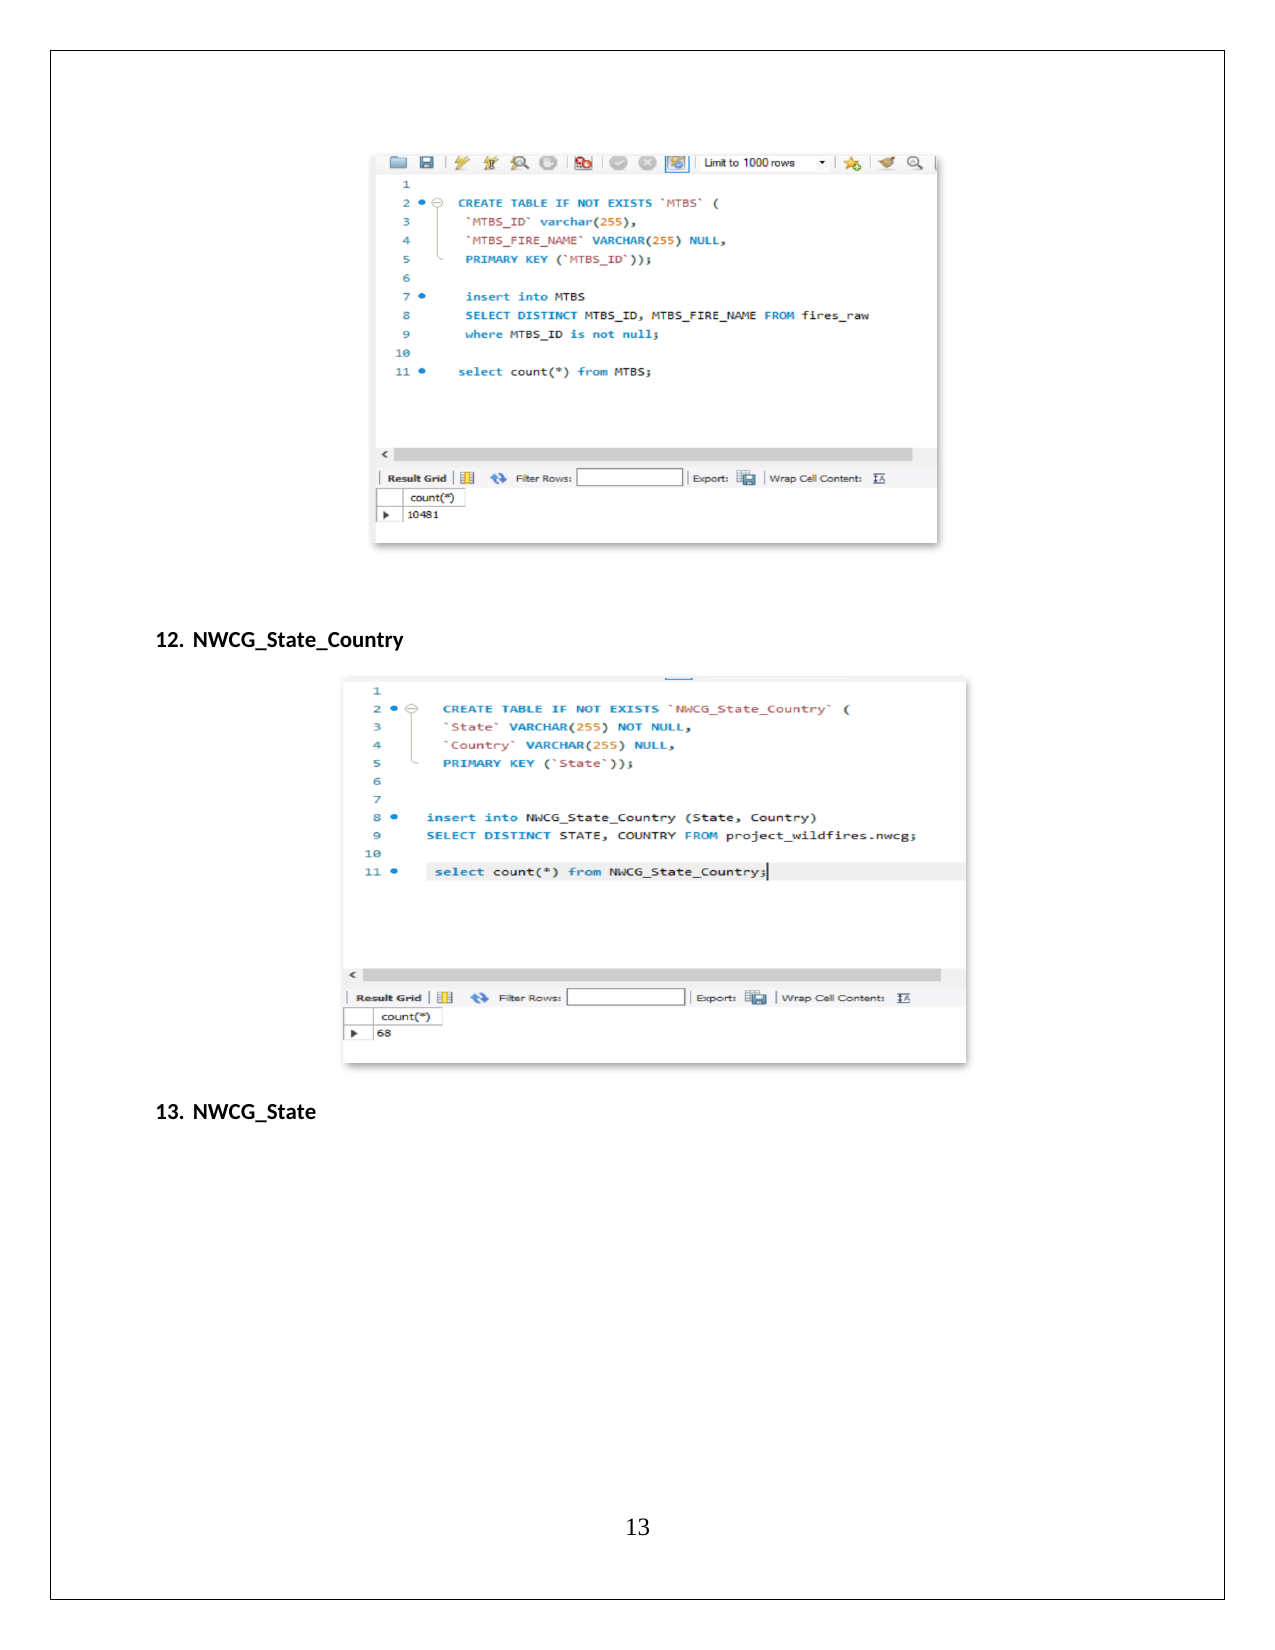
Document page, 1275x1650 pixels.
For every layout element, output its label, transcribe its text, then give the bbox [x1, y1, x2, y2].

picture [343, 678, 966, 1063]
list NWCG_State [155, 1097, 1125, 1125]
list NWCG_State_Country [155, 625, 1125, 653]
picture [371, 156, 937, 543]
